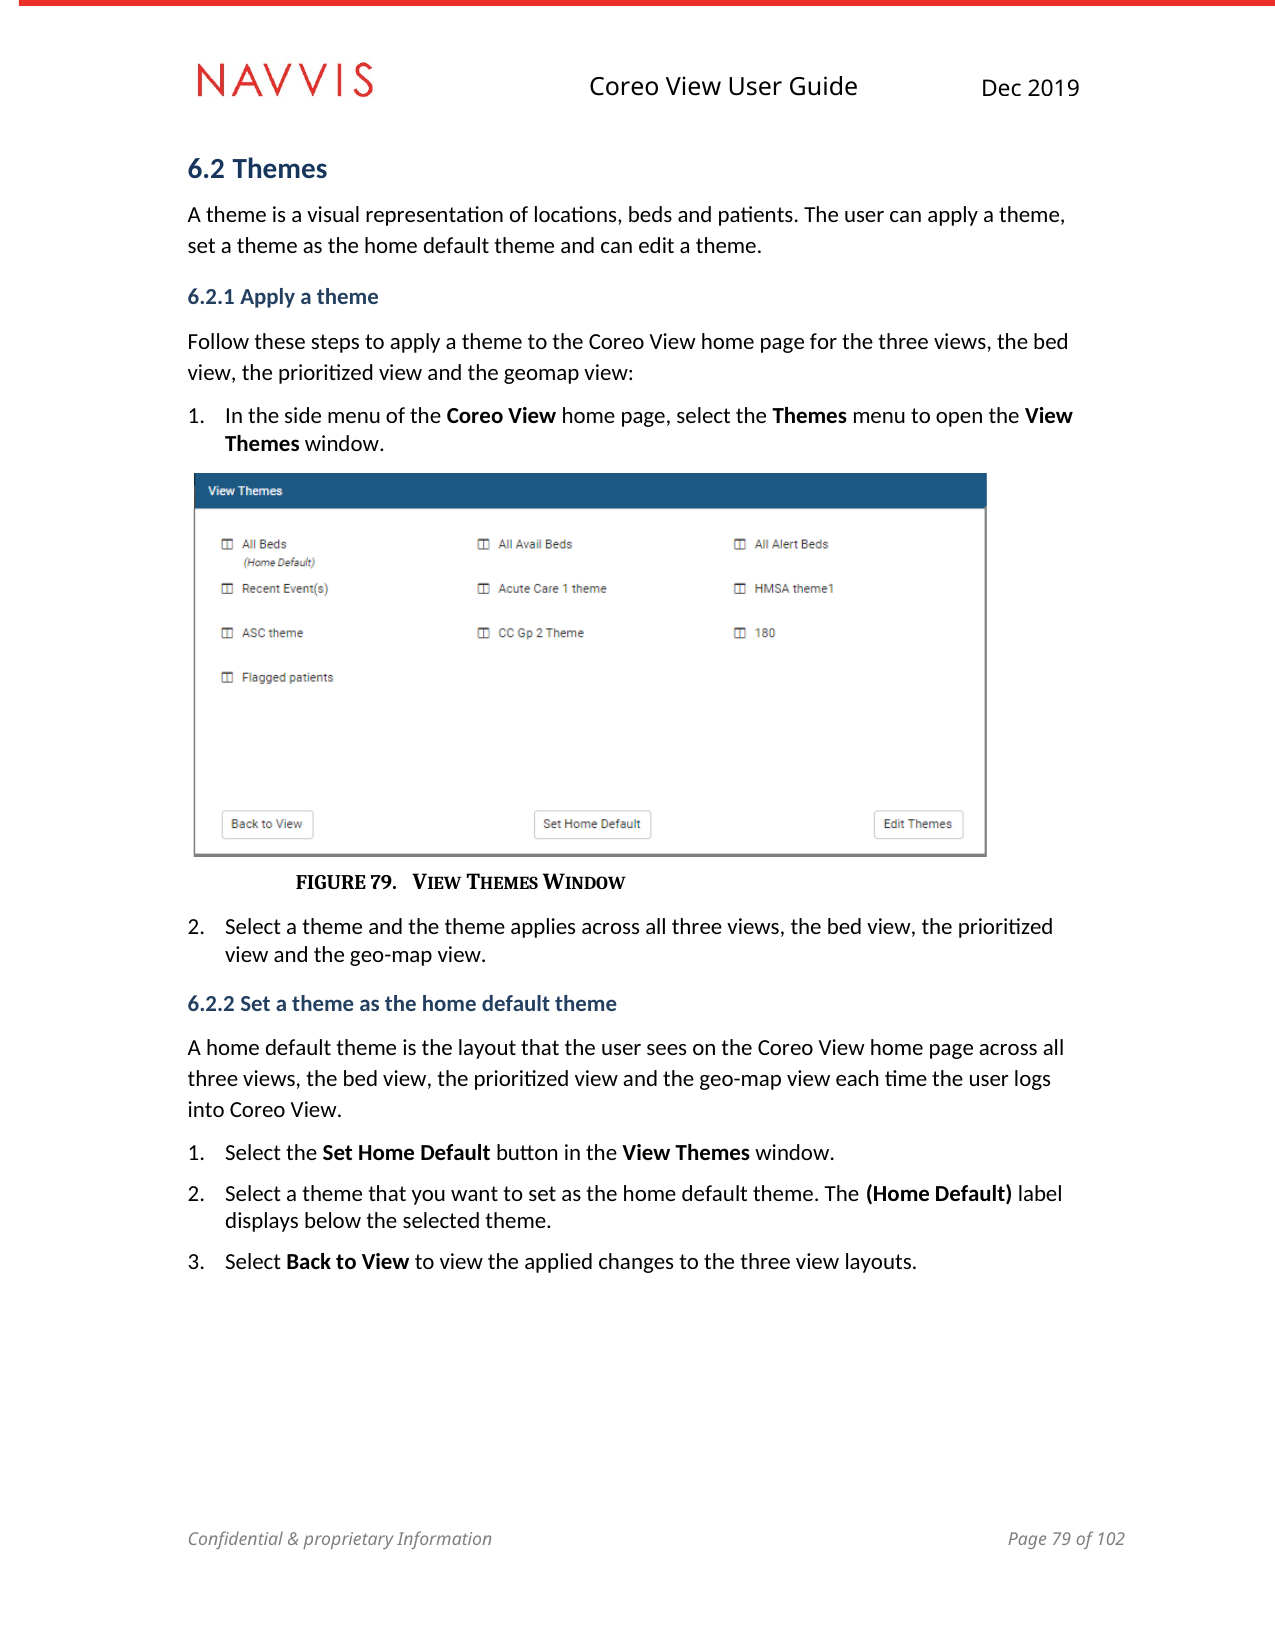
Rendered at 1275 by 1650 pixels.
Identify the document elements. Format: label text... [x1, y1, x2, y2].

text View Themes Window [296, 869, 1087, 896]
text Follow these steps to apply a theme to the Coreo View home page for the three views, the bed view, the prioritized view and the geomap view: [187, 327, 1087, 386]
text A theme is a visual representation of locations, beds and patients. The user can apply a theme, set a theme as the home default theme and can edit a theme. [187, 200, 1087, 259]
list In the side menu of the Coreo View home page, select the Themes menu to open the View Themes window. [187, 401, 1087, 457]
list Select Back to View to view the applied changes to the three view layouts. [187, 1247, 1087, 1275]
subtitle Themes [187, 150, 1087, 186]
picture [187, 55, 383, 104]
text A home default theme is the layout that the user sees on the Coreo View home page across all three views, the bed view, the prioritized view and the geo-map view each time the user logs into Coreo View. [187, 1033, 1087, 1123]
picture [193, 473, 988, 857]
subtitle Apply a theme [187, 282, 1087, 311]
subtitle Set a theme as the home default theme [187, 989, 1087, 1017]
list Select a theme that you want to set as the home default theme. The (Home Default) label displays below the selected theme. [187, 1179, 1087, 1235]
list Select a theme and the theme applies across all three views, the bed view, the prioritized view and the geo-map view. [187, 912, 1087, 968]
list Select the Set Home Default button in the View Themes window. [187, 1138, 1087, 1166]
